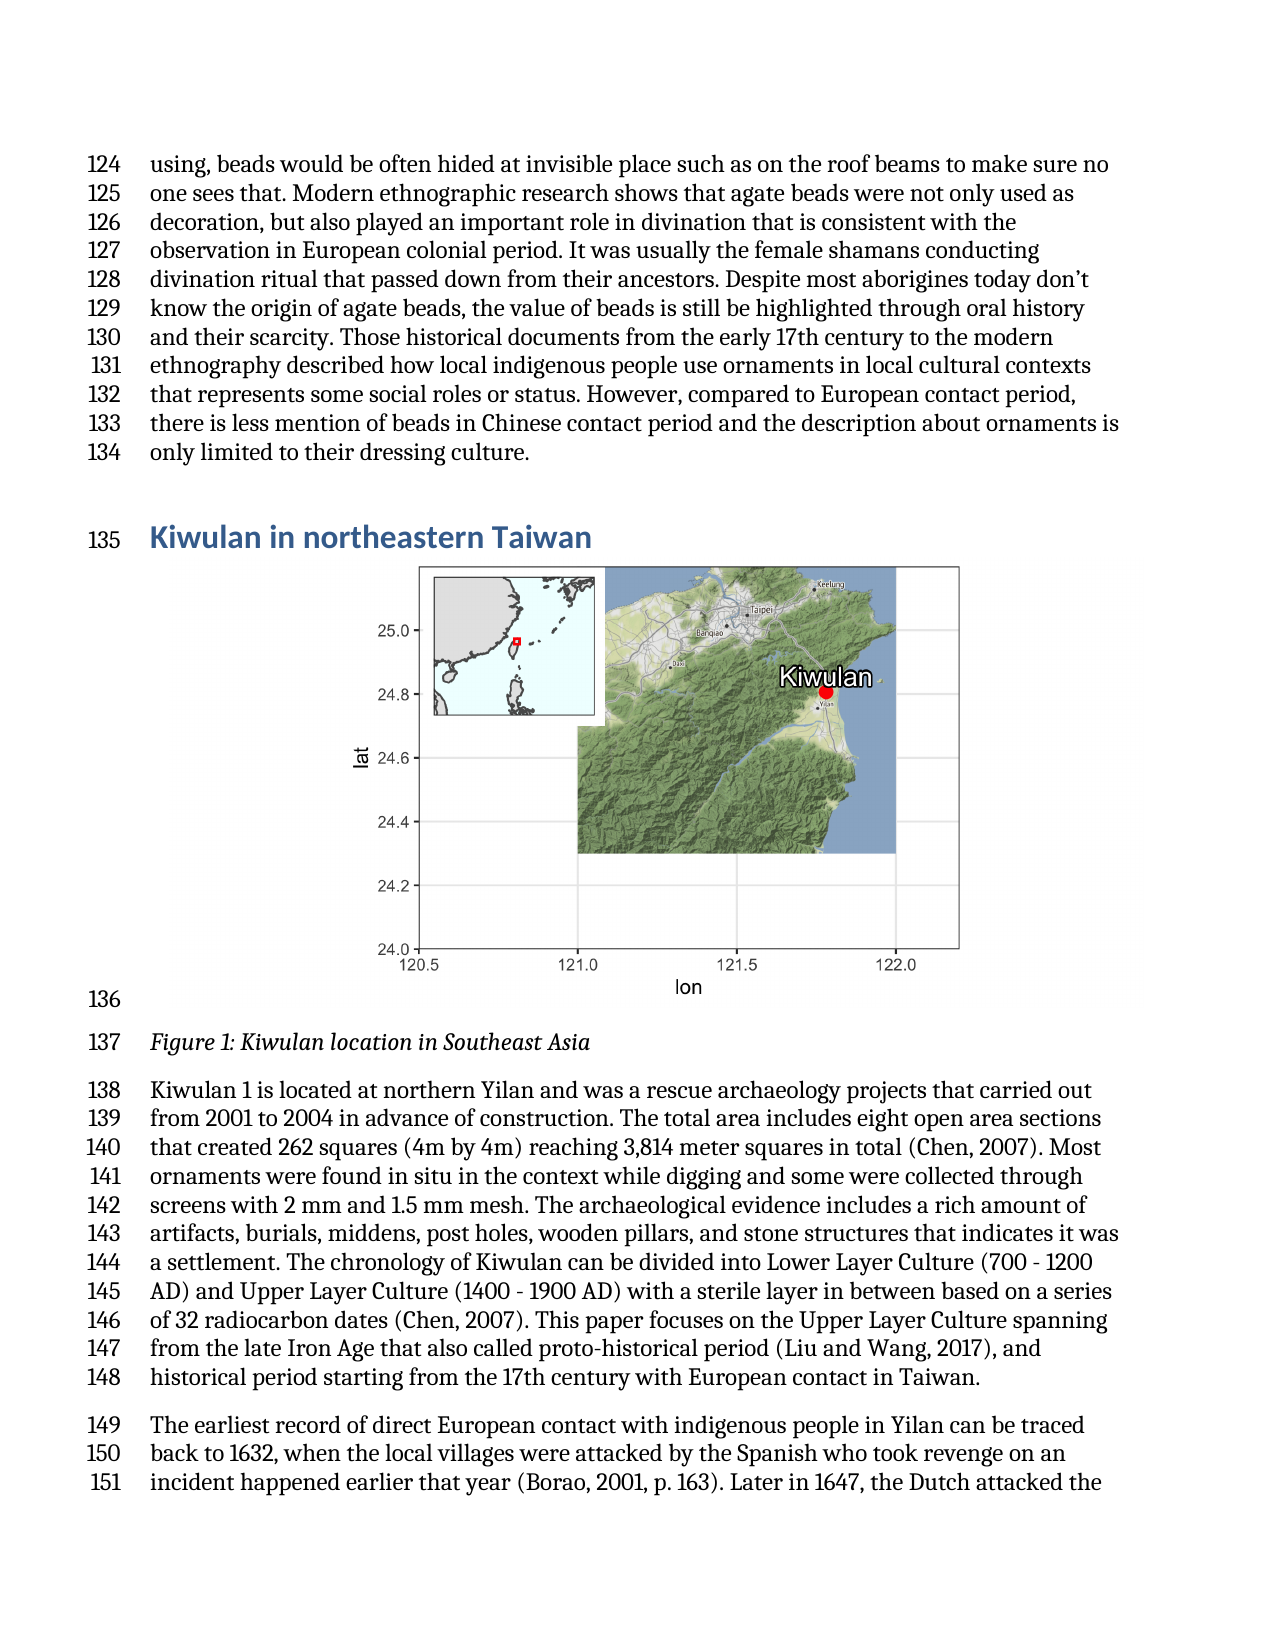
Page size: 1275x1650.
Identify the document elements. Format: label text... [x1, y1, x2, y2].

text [150, 1411, 1125, 1497]
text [150, 150, 1125, 466]
subtitle Kiwulan in northeastern Taiwan [150, 516, 1125, 557]
picture [168, 557, 1144, 1008]
text Figure 1: Kiwulan location in Southeast Asia [150, 1028, 1125, 1057]
text Kiwulan 1 is located at northern Yilan and was a rescue archaeology projects that carried out from 2001 to 2004 in advance of construction. The total area includes eight open area sections that created 262 squares (4m by 4m) reaching 3,814 meter squares in total (Chen, 2007). Most ornaments were found in situ in the context while digging and some were collected through screens with 2 mm and 1.5 mm mesh. The archaeological evidence includes a rich amount of artifacts, burials, middens, post holes, wooden pillars, and stone structures that indicates it was a settlement. The chronology of Kiwulan can be divided into Lower Layer Culture (700 - 1200 AD) and Upper Layer Culture (1400 - 1900 AD) with a sterile layer in between based on a series of 32 radiocarbon dates (Chen, 2007). This paper focuses on the Upper Layer Culture spanning from the late Iron Age that also called proto-historical period (Liu and Wang, 2017), and historical period starting from the 17th century with European contact in Taiwan. [150, 1076, 1125, 1392]
